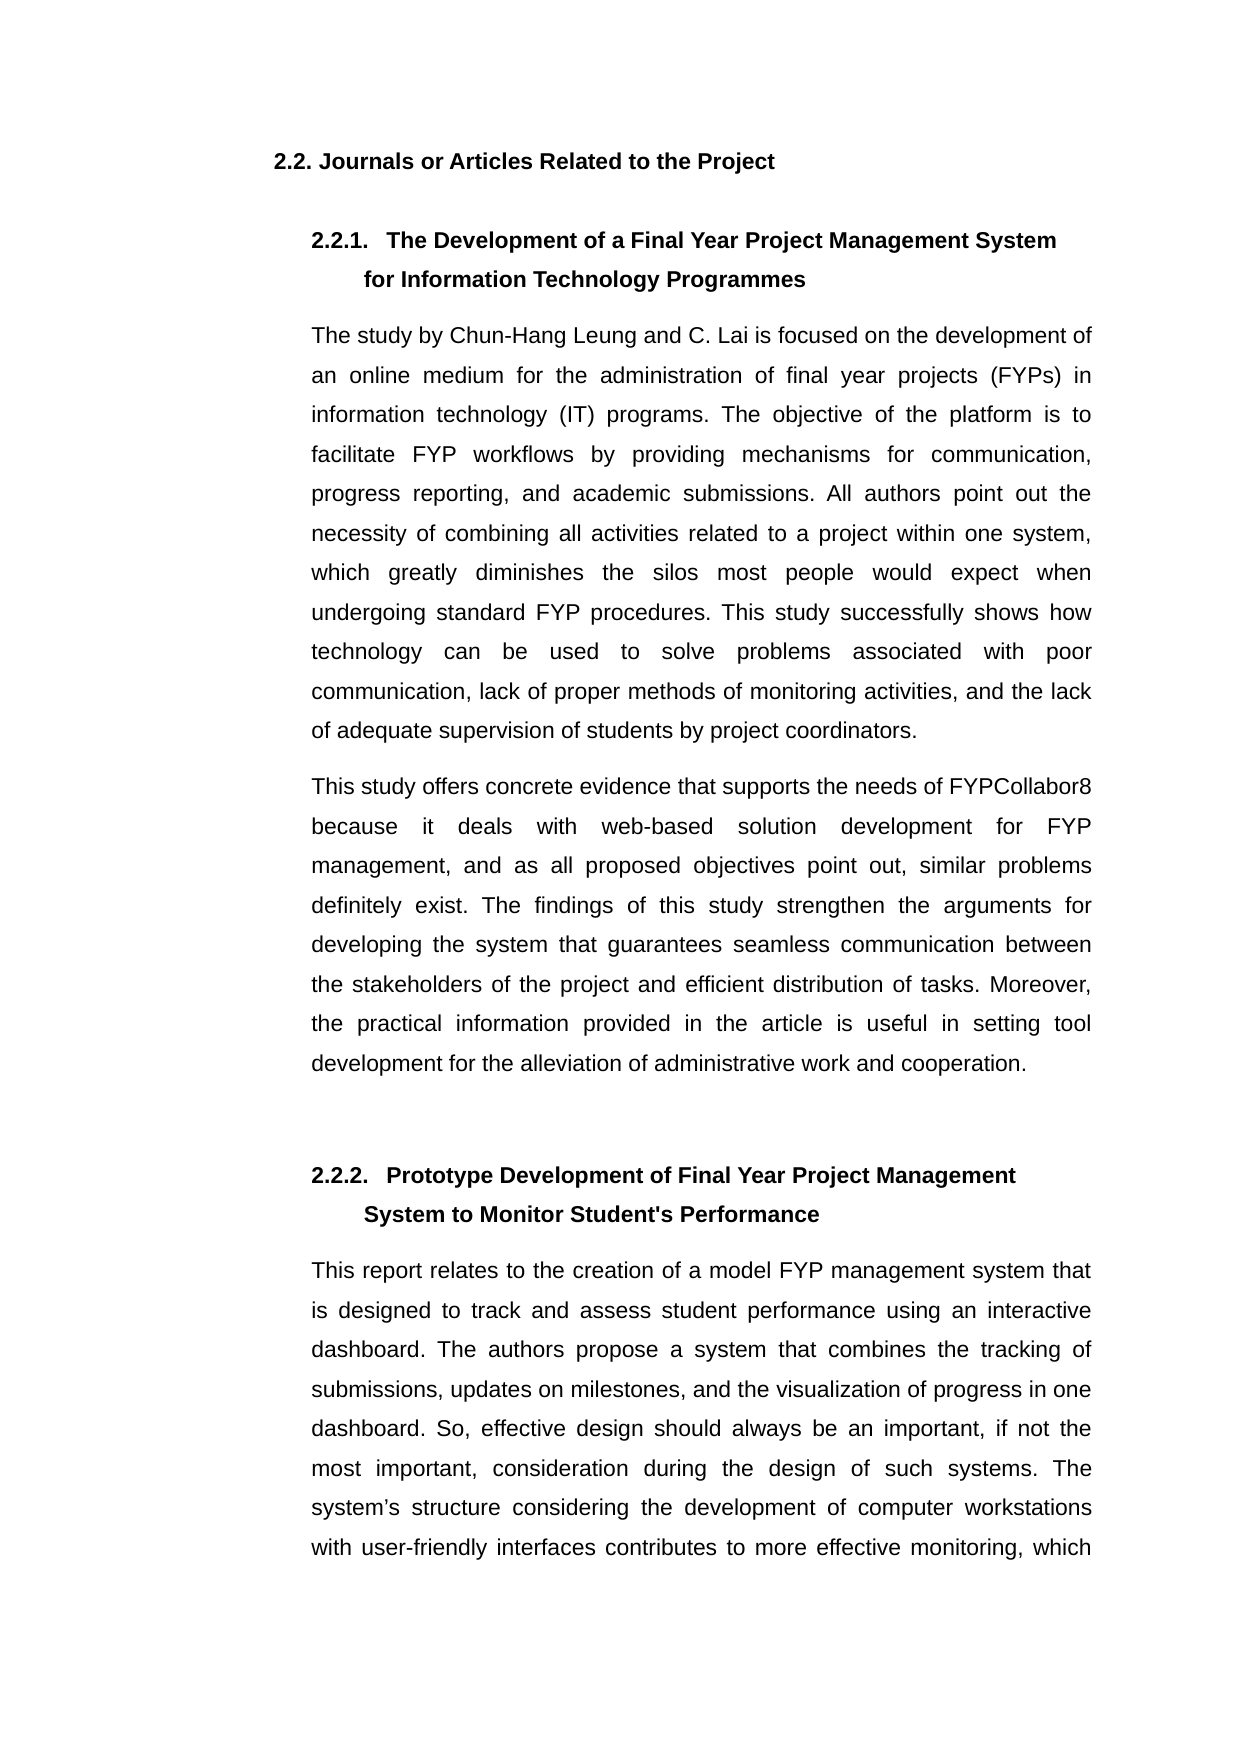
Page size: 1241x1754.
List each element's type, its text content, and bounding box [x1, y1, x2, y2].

text This study offers concrete evidence that supports the needs of FYPCollabor8 because it deals with web-based solution development for FYP management, and as all proposed objectives point out, similar problems definitely exist. The findings of this study strengthen the arguments for developing the system that guarantees seamless communication between the stakeholders of the project and efficient distribution of tasks. Moreover, the practical information provided in the article is useful in setting tool development for the alleviation of administrative work and cooperation. [311, 773, 1092, 1076]
list Journals or Articles Related to the Project [274, 148, 1092, 174]
list The Development of a Final Year Project Management System for Information Technology Programmes [311, 227, 1092, 292]
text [311, 1257, 1092, 1560]
list Prototype Development of Final Year Project Management System to Monitor Student's Performance [311, 1162, 1092, 1228]
text The study by Chun-Hang Leung and C. Lai is focused on the development of an online medium for the administration of final year projects (FYPs) in information technology (IT) programs. The objective of the platform is to facilitate FYP workflows by providing mechanisms for communication, progress reporting, and academic submissions. All authors point out the necessity of combining all activities related to a project within one system, which greatly diminishes the silos most people would expect when undergoing standard FYP procedures. This study successfully shows how technology can be used to solve problems associated with poor communication, lack of proper methods of monitoring activities, and the lack of adequate supervision of students by project coordinators. [311, 322, 1092, 743]
